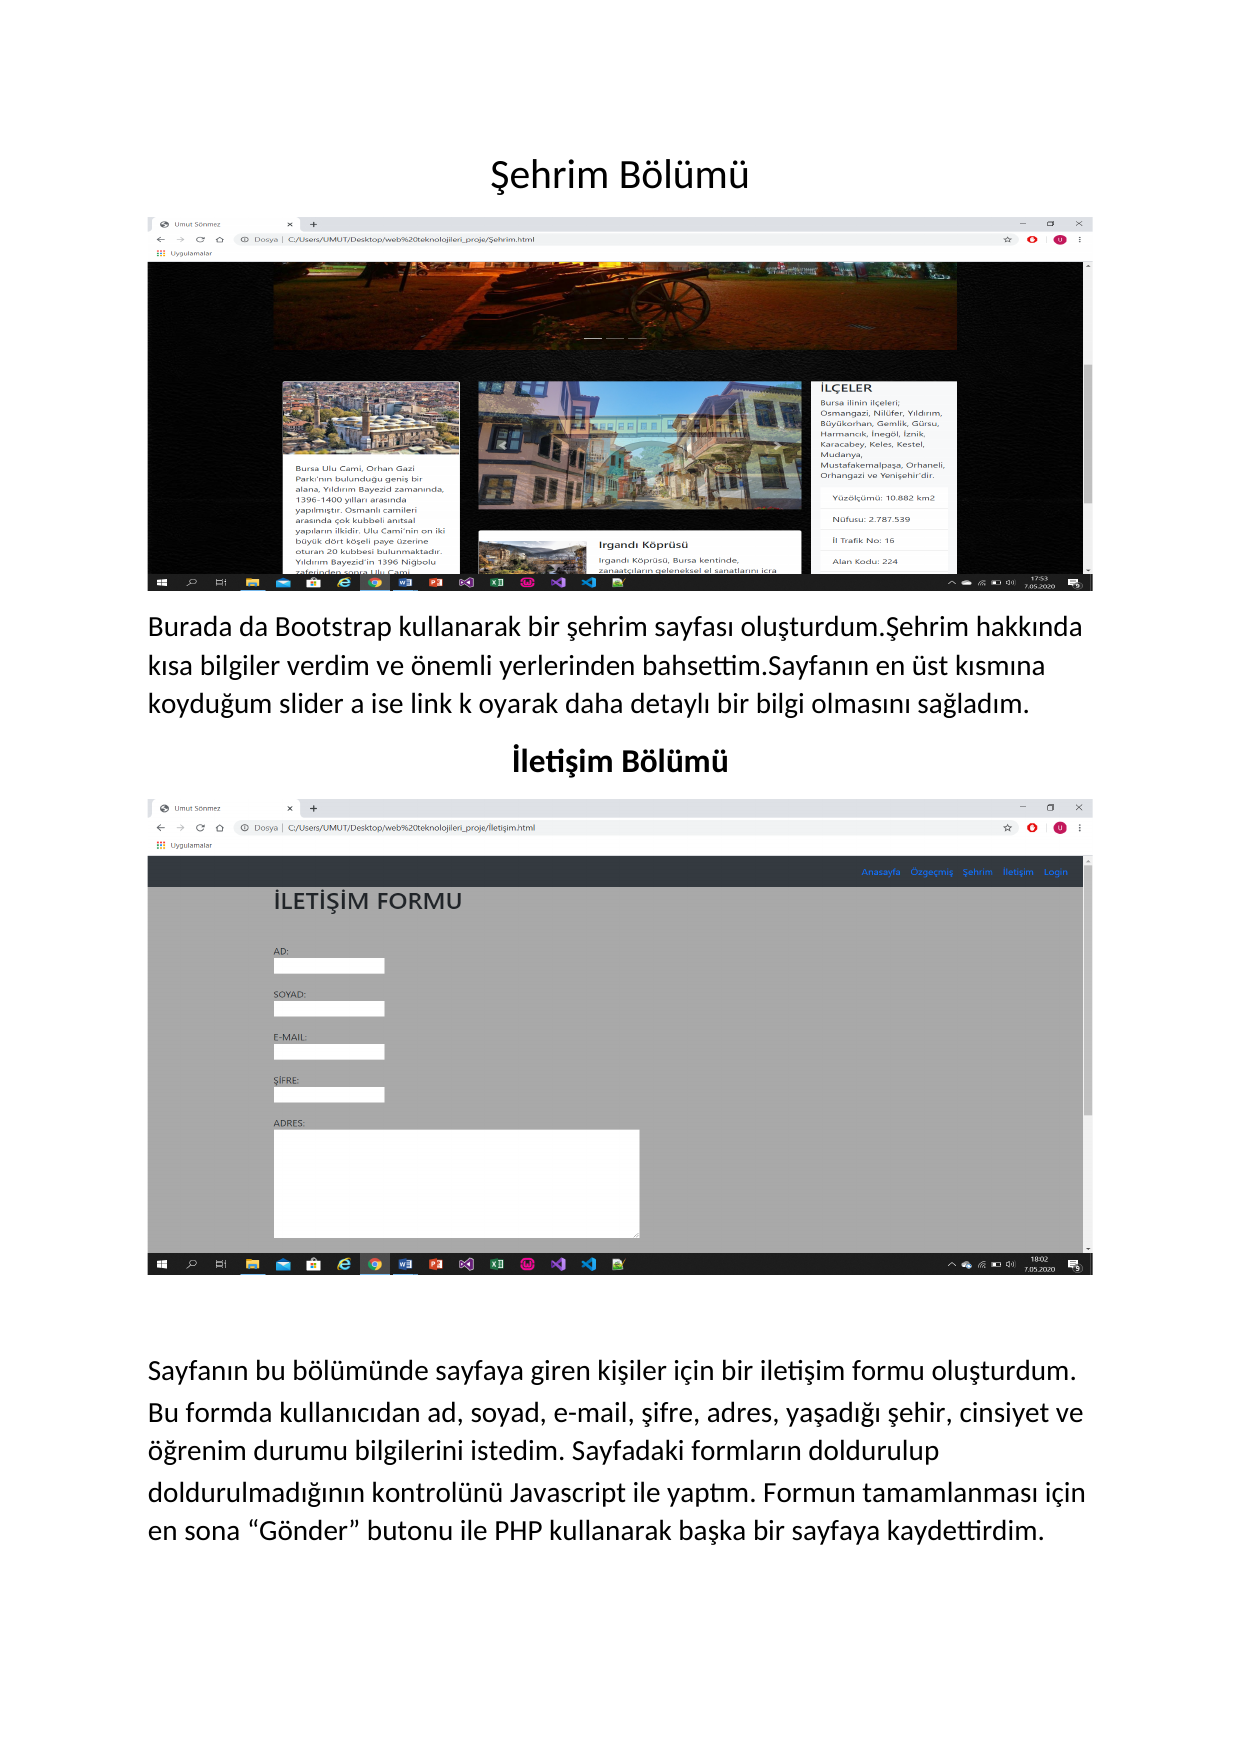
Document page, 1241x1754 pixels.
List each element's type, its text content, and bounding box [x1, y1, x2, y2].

text Burada da Bootstrap kullanarak bir şehrim sayfası oluşturdum.Şehrim hakkında kısa bilgiler verdim ve önemli yerlerinden bahsettim.Sayfanın en üst kısmına koyduğum slider a ise link k oyarak daha detaylı bir bilgi olmasını sağladım. [148, 608, 1093, 721]
text Sayfanın bu bölümünde sayfaya giren kişiler için bir iletişim formu oluşturdum. Bu formda kullanıcıdan ad, soyad, e-mail, şifre, adres, yaşadığı şehir, cinsiyet ve öğrenim durumu bilgilerini istedim. Sayfadaki formların doldurulup doldurulmadığının kontrolünü Javascript ile yaptım. Formun tamamlanması için en sona “Gönder” butonu ile PHP kullanarak başka bir sayfaya kaydettirdim. [148, 1352, 1093, 1548]
text İletişim Bölümü [148, 740, 1093, 781]
picture [147, 217, 1093, 591]
text Şehrim Bölümü [148, 148, 1093, 198]
picture [147, 799, 1093, 1275]
